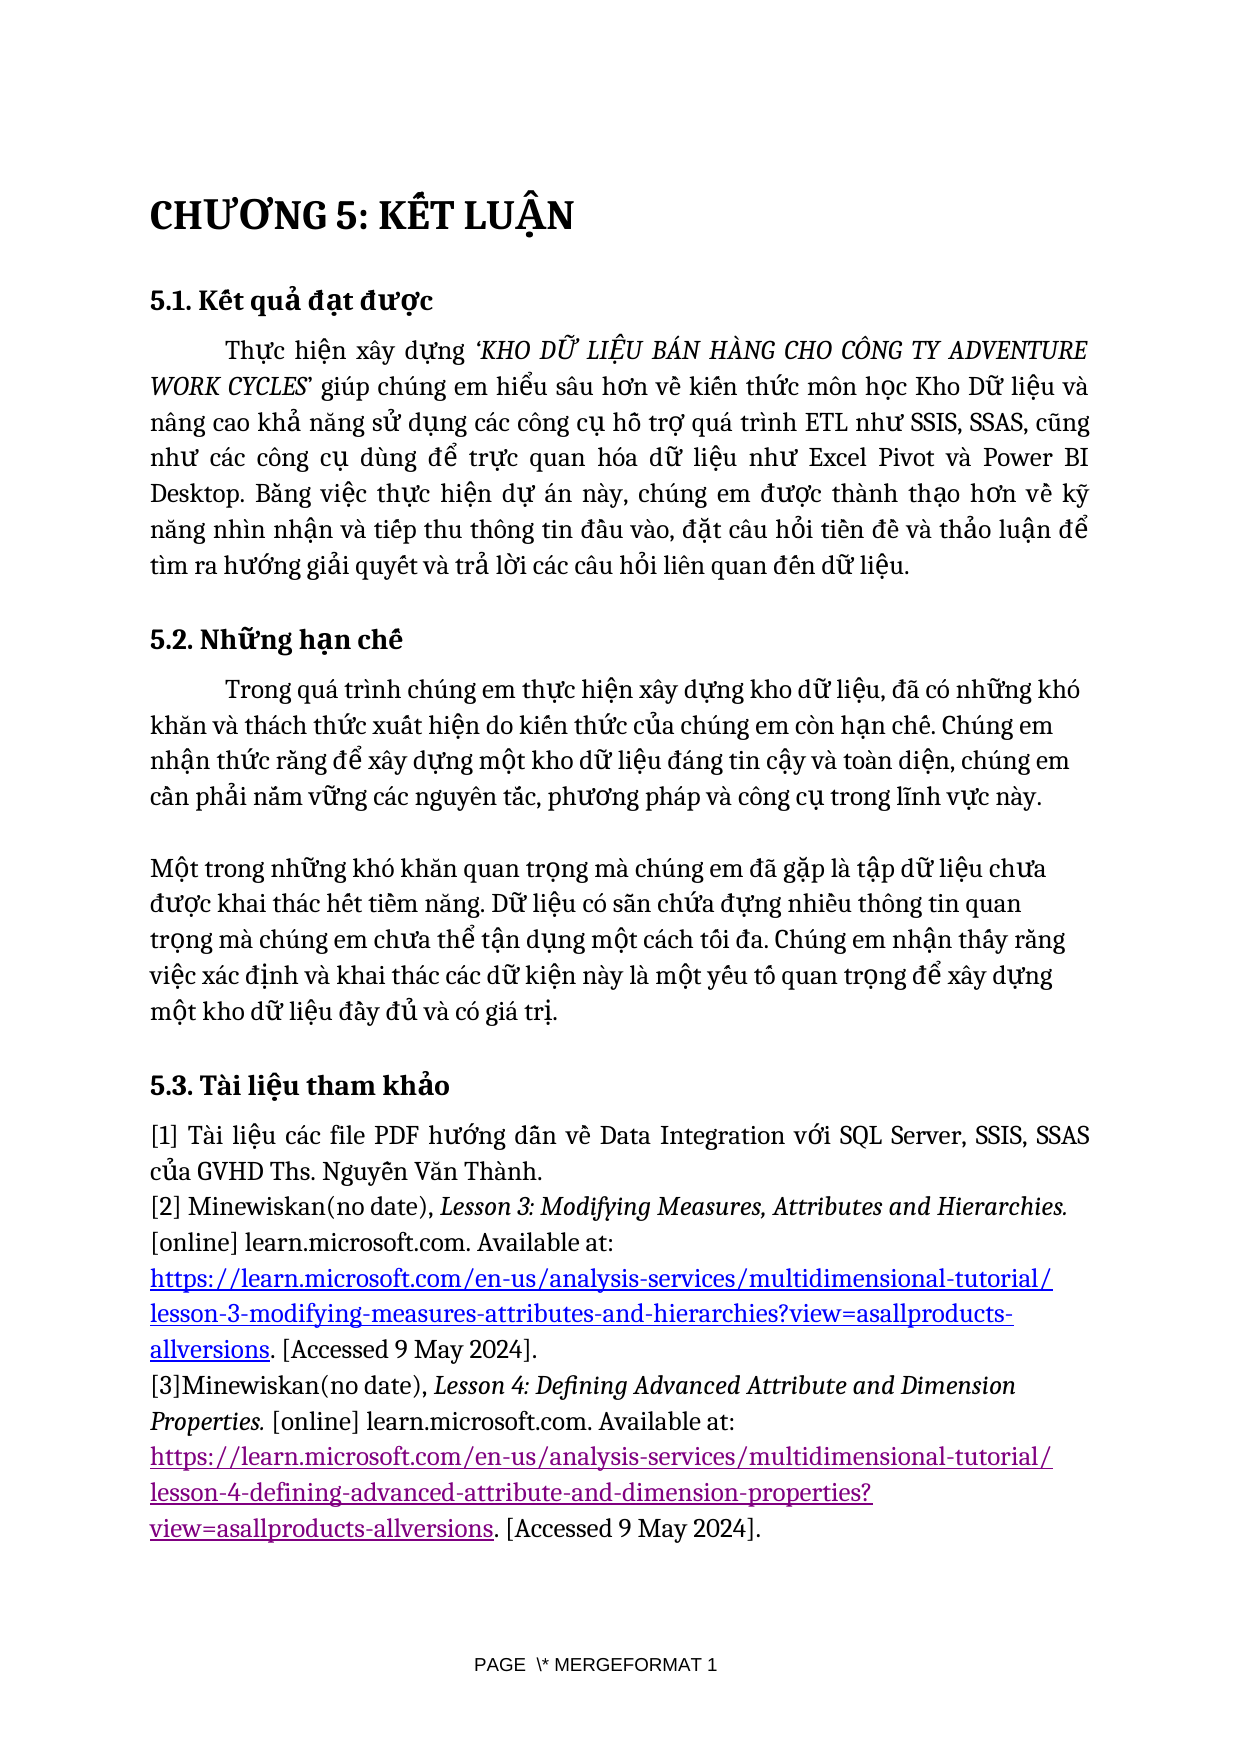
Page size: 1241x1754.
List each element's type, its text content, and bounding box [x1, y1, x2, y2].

subtitle CHƯƠNG 5: KẾT LUẬN [150, 192, 1090, 239]
subtitle 5.3. Tài liệu tham khảo [150, 1069, 1090, 1102]
text Một trong những khó khăn quan trọng mà chúng em đã gặp là tập dữ liệu chưa được khai thác hết tiềm năng. Dữ liệu có sẵn chứa đựng nhiều thông tin quan trọng mà chúng em chưa thể tận dụng một cách tối đa. Chúng em nhận thấy rằng việc xác định và khai thác các dữ kiện này là một yếu tố quan trọng để xây dựng một kho dữ liệu đầy đủ và có giá trị. [150, 853, 1090, 1027]
subtitle 5.1. Kết quả đạt được [150, 284, 1090, 318]
text [2] Minewiskan(no date), Lesson 3: Modifying Measures, Attributes and Hierarchies. [online] learn.microsoft.com. Available at: https://learn.microsoft.com/en-us/analysis-services/multidimensional-tutorial/lesson-3-modifying-measures-attributes-and-hierarchies?view=asallproducts-allversions. [Accessed 9 May 2024]. [150, 1191, 1090, 1365]
text [3]Minewiskan(no date), Lesson 4: Defining Advanced Attribute and Dimension Properties. [online] learn.microsoft.com. Available at: https://learn.microsoft.com/en-us/analysis-services/multidimensional-tutorial/lesson-4-defining-advanced-attribute-and-dimension-properties?view=asallproducts-allversions. [Accessed 9 May 2024]. [150, 1370, 1090, 1544]
text Trong quá trình chúng em thực hiện xây dựng kho dữ liệu, đã có những khó khăn và thách thức xuất hiện do kiến thức của chúng em còn hạn chế. Chúng em nhận thức rằng để xây dựng một kho dữ liệu đáng tin cậy và toàn diện, chúng em cần phải nắm vững các nguyên tắc, phương pháp và công cụ trong lĩnh vực này. [150, 674, 1090, 812]
text Thực hiện xây dựng ‘KHO DỮ LIỆU BÁN HÀNG CHO CÔNG TY ADVENTURE WORK CYCLES’ giúp chúng em hiểu sâu hơn về kiến thức môn học Kho Dữ liệu và nâng cao khả năng sử dụng các công cụ hỗ trợ quá trình ETL như SSIS, SSAS, cũng như các công cụ dùng để trực quan hóa dữ liệu như Excel Pivot và Power BI Desktop. Bằng việc thực hiện dự án này, chúng em được thành thạo hơn về kỹ năng nhìn nhận và tiếp thu thông tin đầu vào, đặt câu hỏi tiền đề và thảo luận để tìm ra hướng giải quyết và trả lời các câu hỏi liên quan đến dữ liệu. [150, 335, 1090, 581]
text [1] Tài liệu các file PDF hướng dẫn về Data Integration với SQL Server, SSIS, SSAS của GVHD Ths. Nguyễn Văn Thành. [150, 1120, 1090, 1187]
subtitle 5.2. Những hạn chế [150, 623, 1090, 656]
